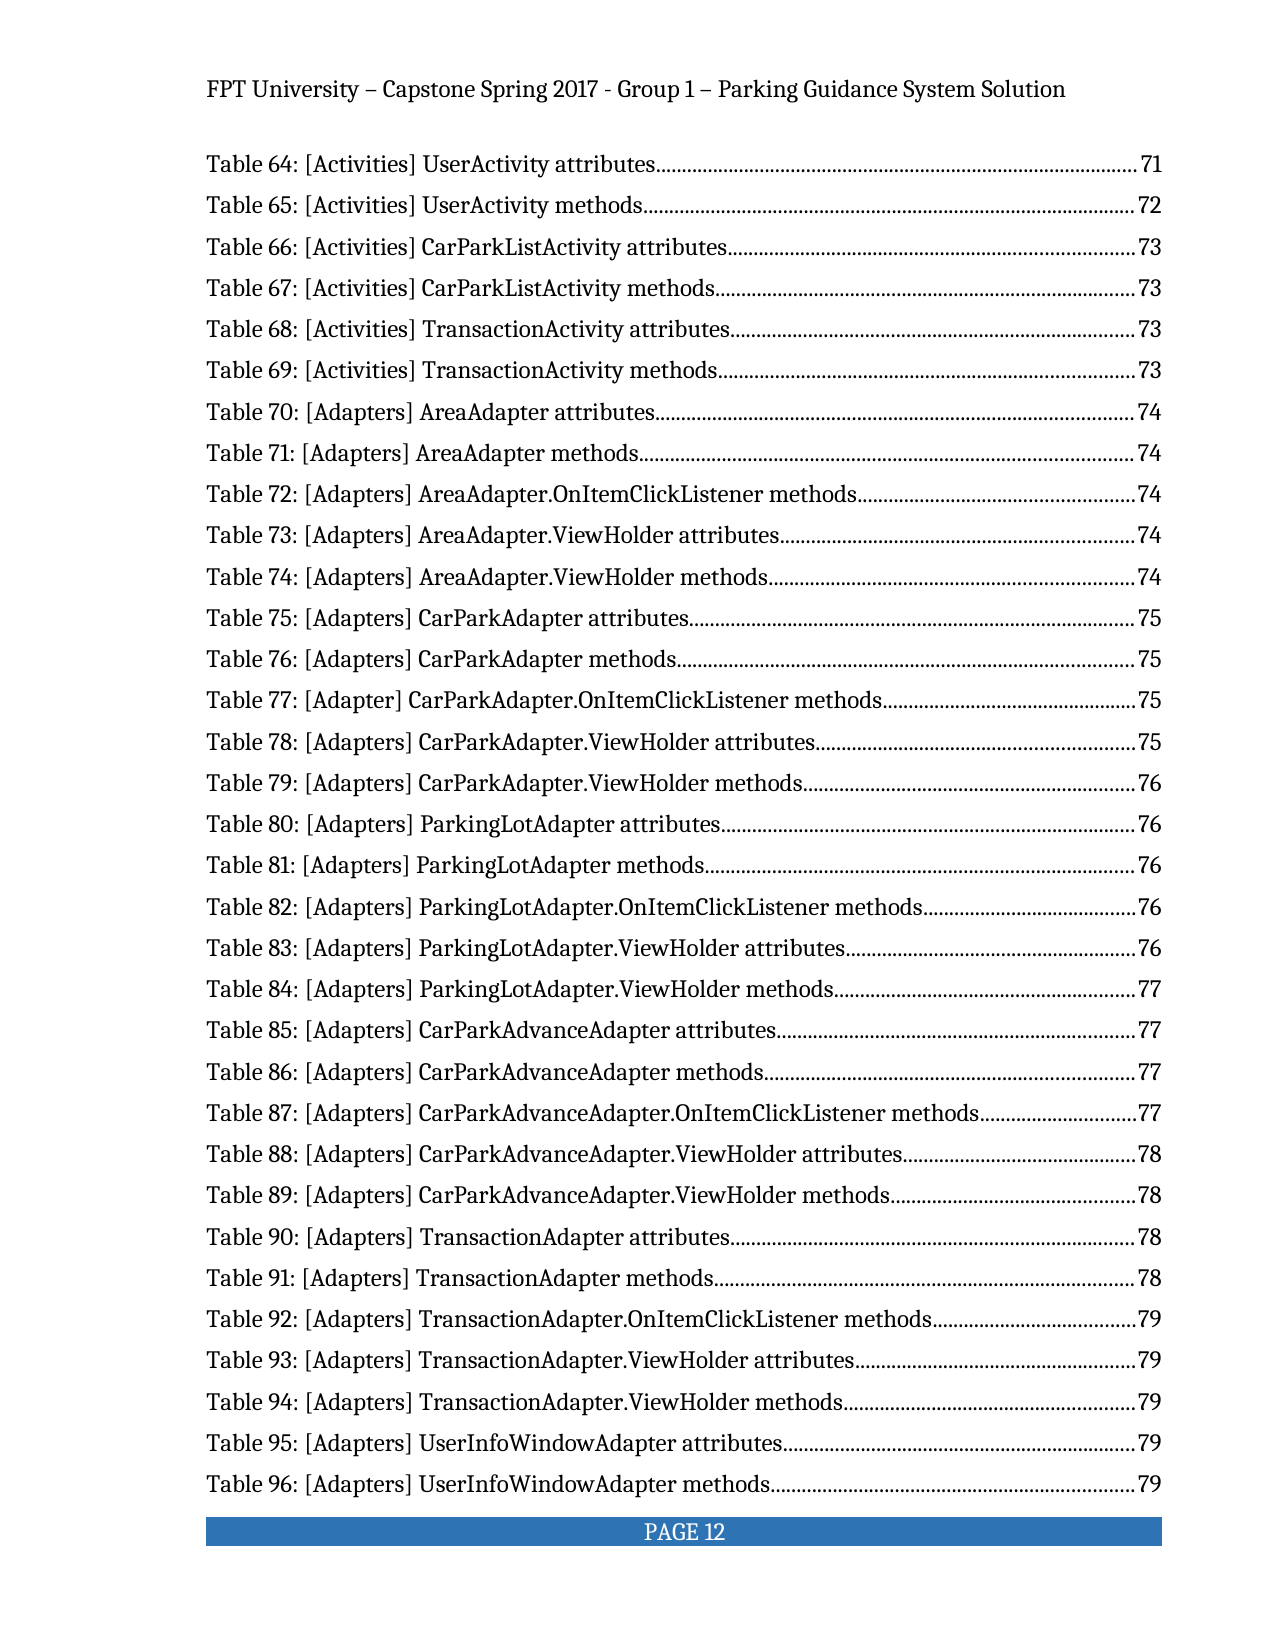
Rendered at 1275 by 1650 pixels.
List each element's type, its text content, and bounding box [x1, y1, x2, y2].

text Table 72: [Adapters] AreaAdapter.OnItemClickListener methods 74 [206, 480, 1162, 509]
text Table 66: [Activities] CarParkListActivity attributes 73 [206, 232, 1162, 261]
text Table 65: [Activities] UserActivity methods 72 [206, 191, 1162, 220]
text Table 86: [Adapters] CarParkAdvanceAdapter methods 77 [206, 1057, 1162, 1086]
text Table 95: [Adapters] UserInfoWindowAdapter attributes 79 [206, 1429, 1162, 1457]
text Table 90: [Adapters] TransactionAdapter attributes 78 [206, 1222, 1162, 1251]
text Table 68: [Activities] TransactionActivity attributes 73 [206, 315, 1162, 344]
text Table 92: [Adapters] TransactionAdapter.OnItemClickListener methods 79 [206, 1305, 1162, 1334]
text Table 89: [Adapters] CarParkAdvanceAdapter.ViewHolder methods 78 [206, 1181, 1162, 1210]
text Table 81: [Adapters] ParkingLotAdapter methods 76 [206, 851, 1162, 880]
text Table 74: [Adapters] AreaAdapter.ViewHolder methods 74 [206, 562, 1162, 591]
text Table 91: [Adapters] TransactionAdapter methods 78 [206, 1264, 1162, 1292]
text Table 78: [Adapters] CarParkAdapter.ViewHolder attributes 75 [206, 727, 1162, 756]
text Table 85: [Adapters] CarParkAdvanceAdapter attributes 77 [206, 1016, 1162, 1045]
text Table 76: [Adapters] CarParkAdapter methods 75 [206, 645, 1162, 674]
text Table 69: [Activities] TransactionActivity methods 73 [206, 356, 1162, 385]
text Table 94: [Adapters] TransactionAdapter.ViewHolder methods 79 [206, 1387, 1162, 1416]
text Table 71: [Adapters] AreaAdapter methods 74 [206, 439, 1162, 467]
text Table 67: [Activities] CarParkListActivity methods 73 [206, 274, 1162, 302]
text Table 79: [Adapters] CarParkAdapter.ViewHolder methods 76 [206, 769, 1162, 797]
text Table 82: [Adapters] ParkingLotAdapter.OnItemClickListener methods 76 [206, 892, 1162, 921]
text Table 80: [Adapters] ParkingLotAdapter attributes 76 [206, 810, 1162, 839]
text Table 93: [Adapters] TransactionAdapter.ViewHolder attributes 79 [206, 1346, 1162, 1375]
text Table 83: [Adapters] ParkingLotAdapter.ViewHolder attributes 76 [206, 934, 1162, 962]
text Table 64: [Activities] UserActivity attributes 71 [206, 150, 1162, 179]
text Table 96: [Adapters] UserInfoWindowAdapter methods 79 [206, 1470, 1162, 1499]
text Table 84: [Adapters] ParkingLotAdapter.ViewHolder methods 77 [206, 975, 1162, 1004]
text Table 87: [Adapters] CarParkAdvanceAdapter.OnItemClickListener methods 77 [206, 1099, 1162, 1127]
text Table 75: [Adapters] CarParkAdapter attributes 75 [206, 604, 1162, 632]
text Table 77: [Adapter] CarParkAdapter.OnItemClickListener methods 75 [206, 686, 1162, 715]
text Table 70: [Adapters] AreaAdapter attributes 74 [206, 397, 1162, 426]
text Table 88: [Adapters] CarParkAdvanceAdapter.ViewHolder attributes 78 [206, 1140, 1162, 1169]
text Table 73: [Adapters] AreaAdapter.ViewHolder attributes 74 [206, 521, 1162, 550]
